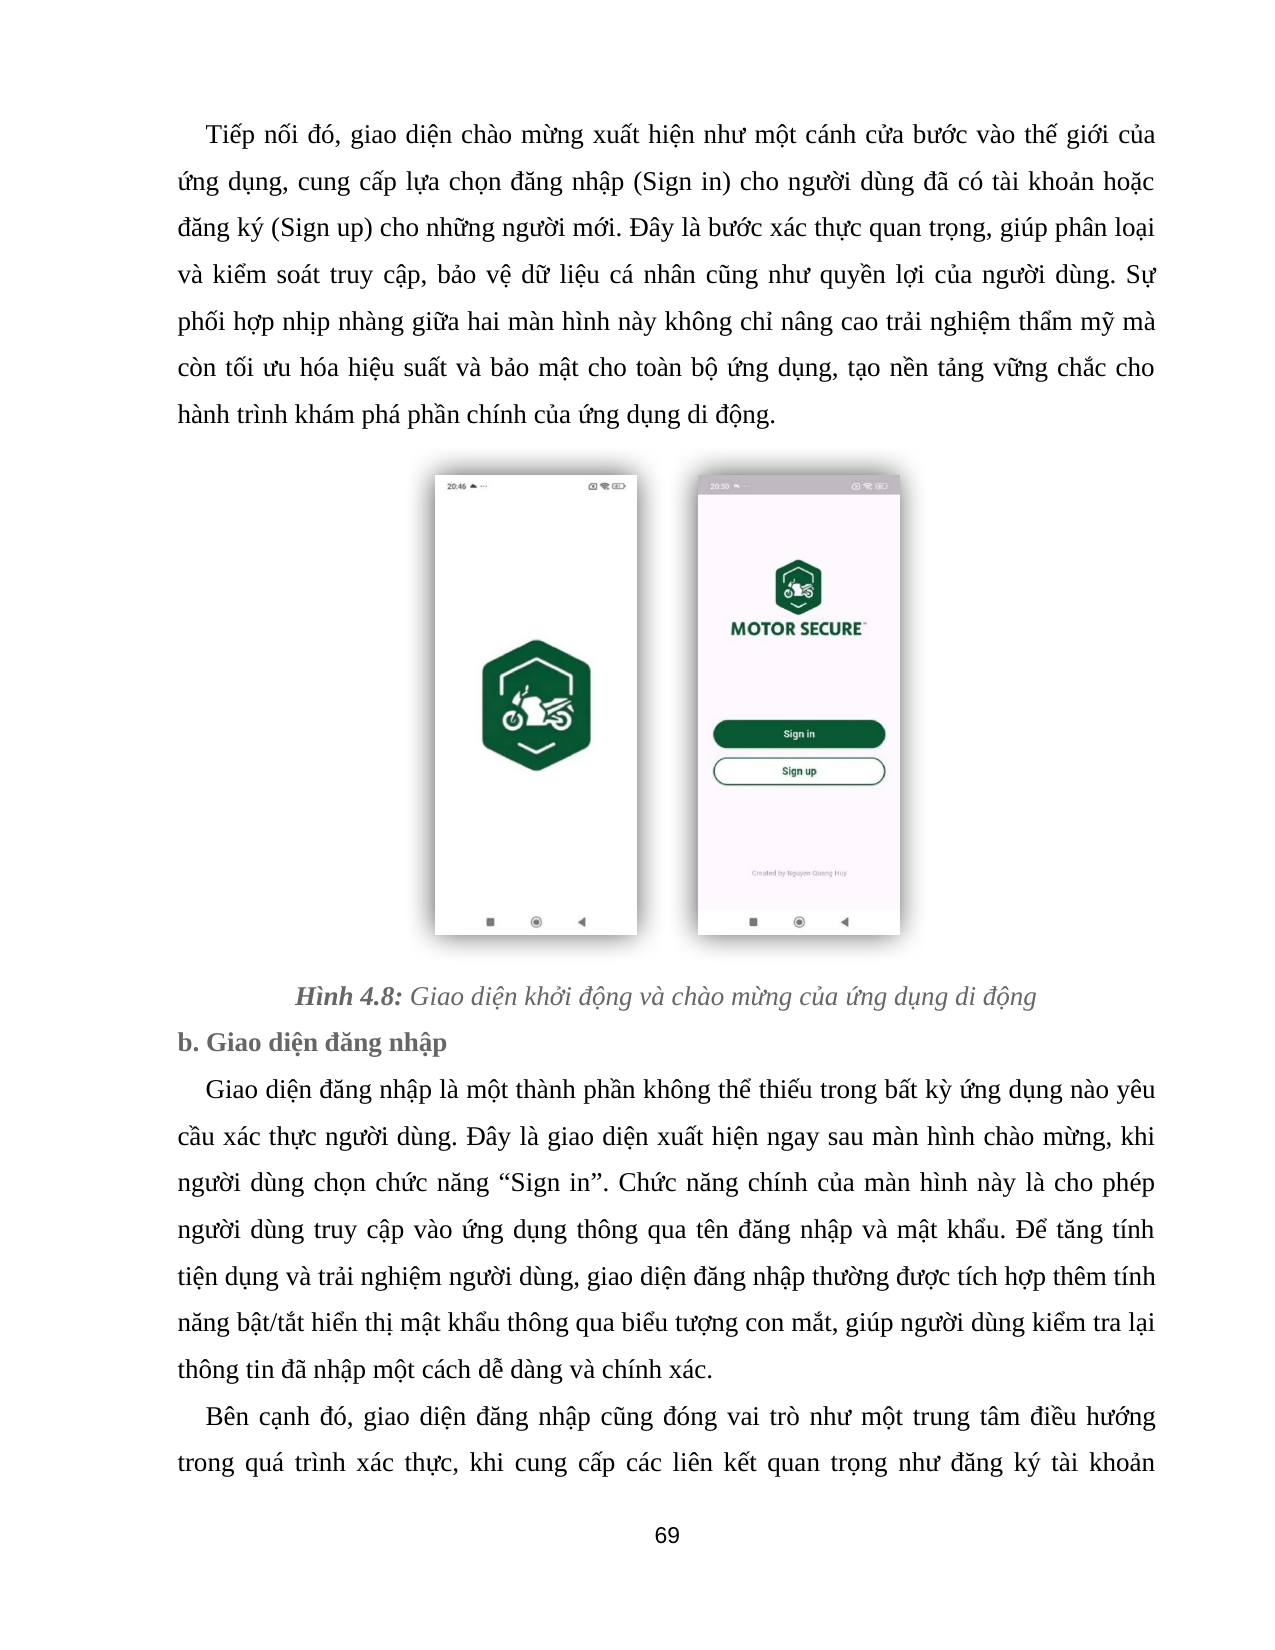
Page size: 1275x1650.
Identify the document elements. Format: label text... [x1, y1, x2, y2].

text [177, 1400, 1157, 1478]
picture [698, 475, 900, 935]
text Giao diện đăng nhập là một thành phần không thể thiếu trong bất kỳ ứng dụng nào yêu cầu xác thực người dùng. Đây là giao diện xuất hiện ngay sau màn hình chào mừng, khi người dùng chọn chức năng “Sign in”. Chức năng chính của màn hình này là cho phép người dùng truy cập vào ứng dụng thông qua tên đăng nhập và mật khẩu. Để tăng tính tiện dụng và trải nghiệm người dùng, giao diện đăng nhập thường được tích hợp thêm tính năng bật/tắt hiển thị mật khẩu thông qua biểu tượng con mắt, giúp người dùng kiểm tra lại thông tin đã nhập một cách dễ dàng và chính xác. [177, 1073, 1157, 1384]
subtitle b. Giao diện đăng nhập [177, 1027, 1157, 1058]
subtitle Hình 4.8: Giao diện khởi động và chào mừng của ứng dụng di động [177, 980, 1157, 1011]
picture [435, 475, 637, 935]
text Tiếp nối đó, giao diện chào mừng xuất hiện như một cánh cửa bước vào thế giới của ứng dụng, cung cấp lựa chọn đăng nhập (Sign in) cho người dùng đã có tài khoản hoặc đăng ký (Sign up) cho những người mới. Đây là bước xác thực quan trọng, giúp phân loại và kiểm soát truy cập, bảo vệ dữ liệu cá nhân cũng như quyền lợi của người dùng. Sự phối hợp nhịp nhàng giữa hai màn hình này không chỉ nâng cao trải nghiệm thẩm mỹ mà còn tối ưu hóa hiệu suất và bảo mật cho toàn bộ ứng dụng, tạo nền tảng vững chắc cho hành trình khám phá phần chính của ứng dụng di động. [177, 118, 1157, 429]
